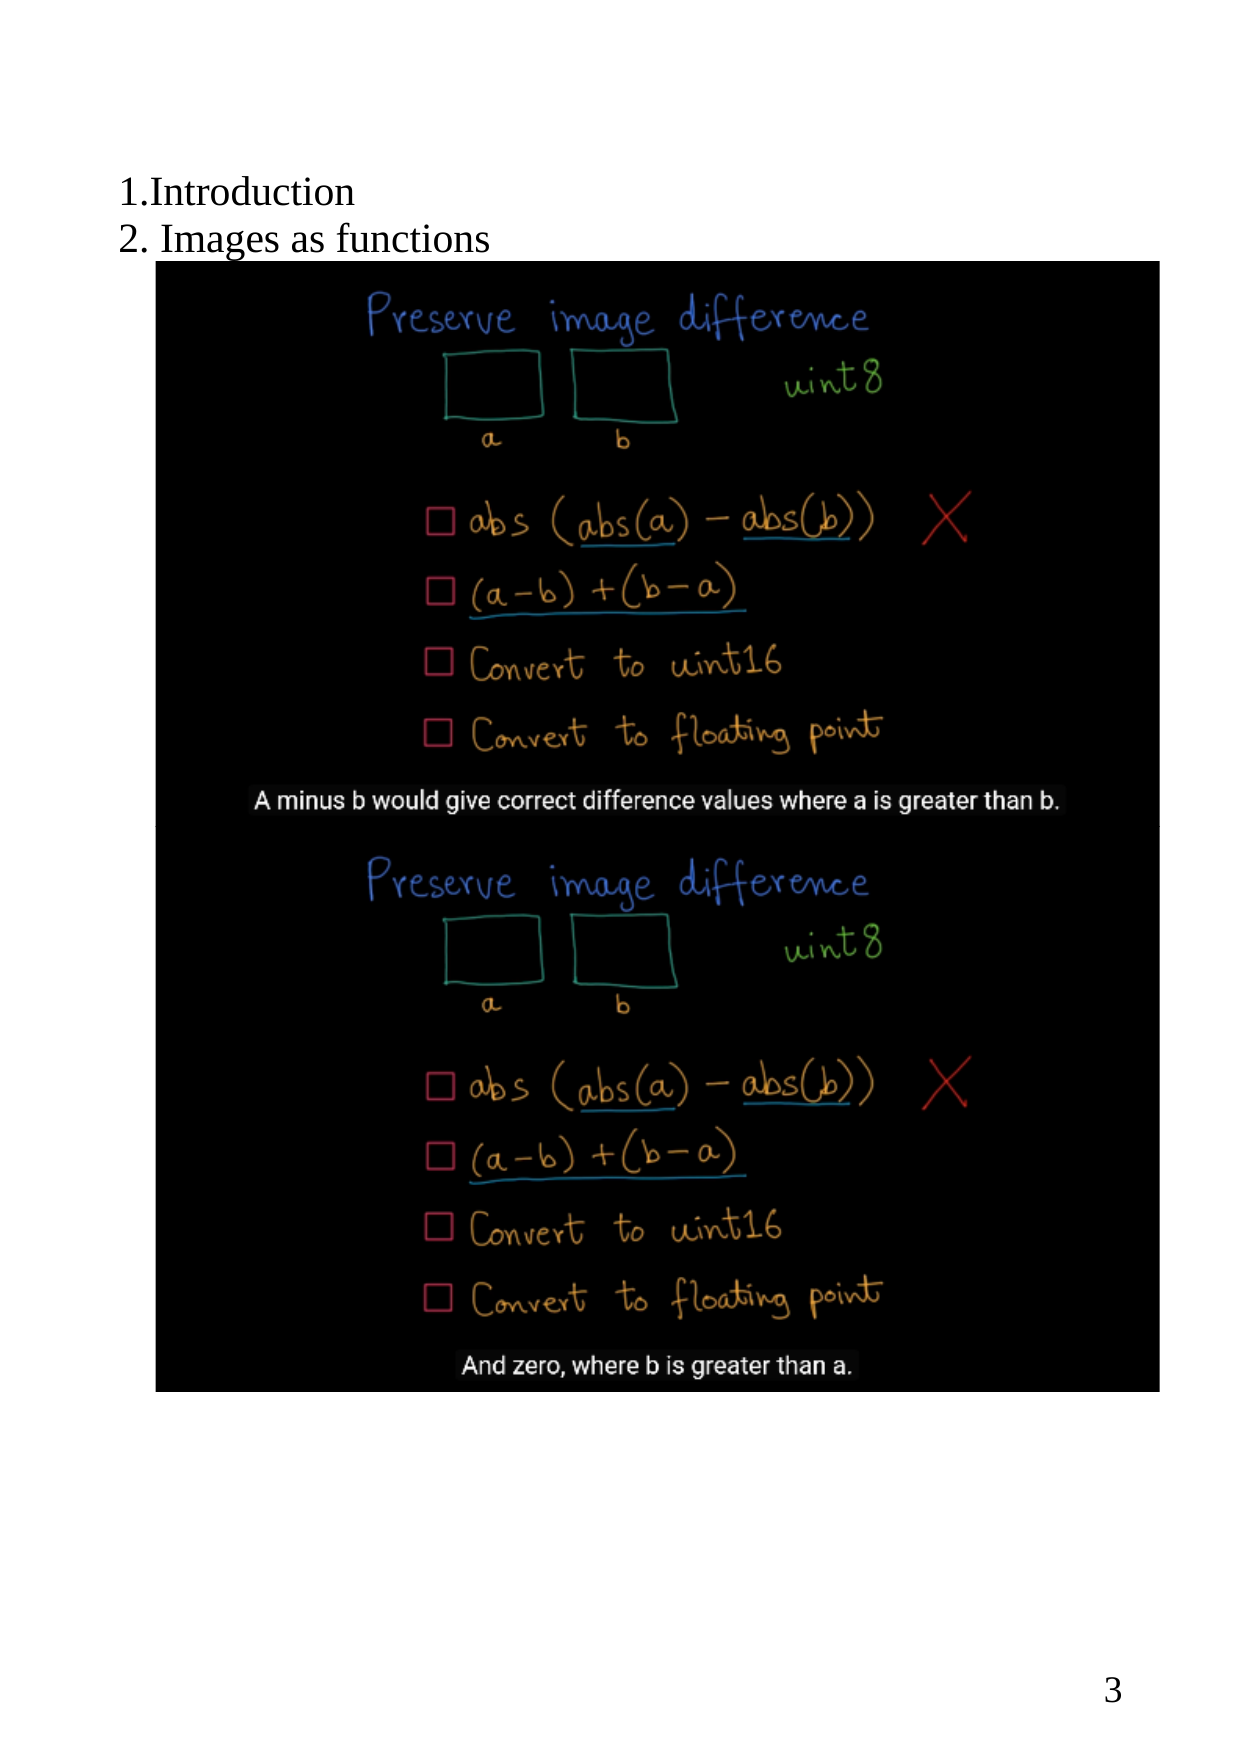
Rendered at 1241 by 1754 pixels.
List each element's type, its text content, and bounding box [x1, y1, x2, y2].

text Introduction [118, 166, 1122, 214]
picture [155, 261, 1160, 1392]
text Images as functions [118, 214, 1122, 262]
